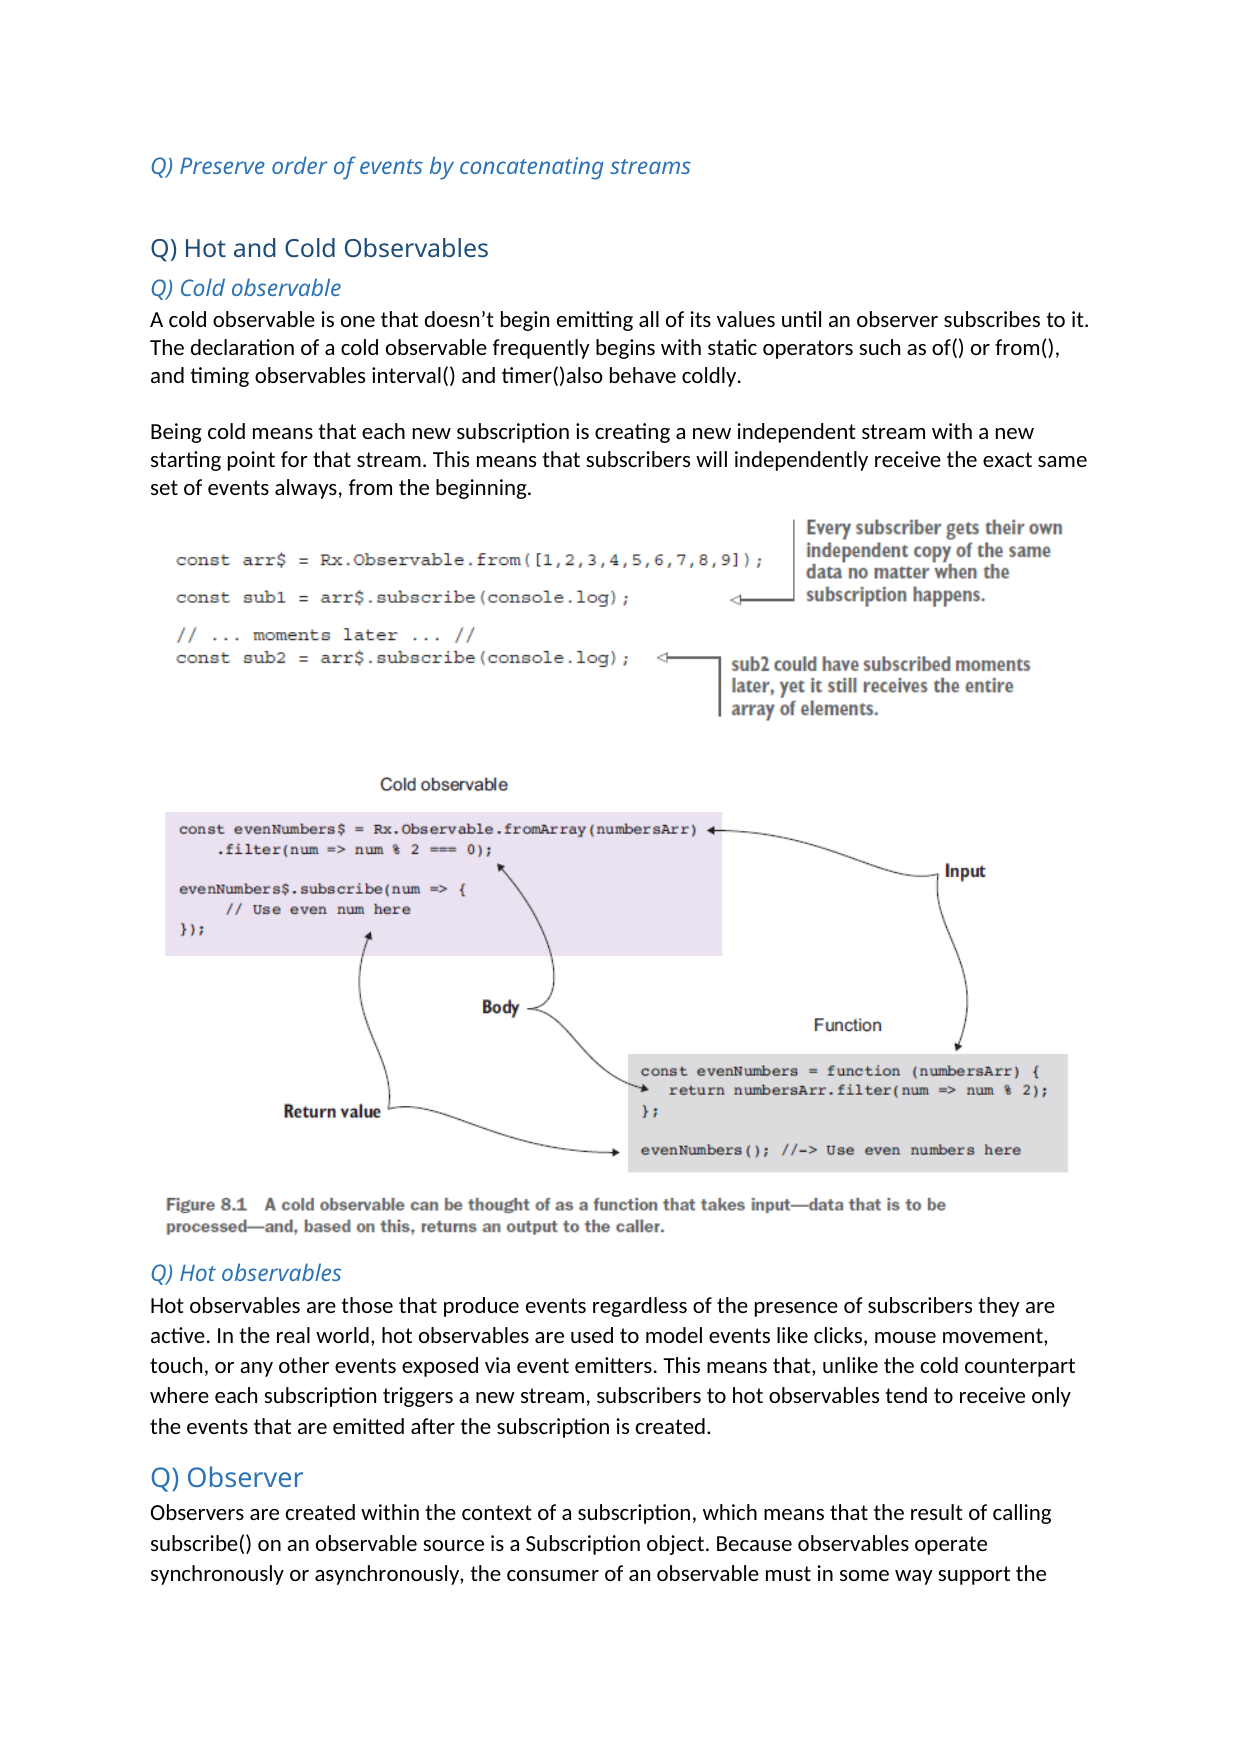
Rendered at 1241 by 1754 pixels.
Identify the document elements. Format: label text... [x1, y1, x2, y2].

text A cold observable is one that doesn’t begin emitting all of its values until an observer subscribes to it. The declaration of a cold observable frequently begins with static operators such as of() or from(), and timing observables interval() and timer()also behave coldly. [150, 305, 1090, 389]
subtitle Q) Hot and Cold Observables [150, 231, 1090, 265]
text Being cold means that each new subscription is creating a new independent stream with a new starting point for that stream. This means that subscribers will independently receive the exact same set of events always, from the beginning. [150, 417, 1090, 501]
subtitle Q) Hot observables [150, 1257, 1090, 1288]
subtitle Q) Preserve order of events by concatenating streams [150, 150, 1090, 181]
subtitle Q) Cold observable [150, 272, 1090, 303]
text Hot observables are those that produce events regardless of the presence of subscribers they are active. In the real world, hot observables are used to model events like clicks, mouse movement, touch, or any other events exposed via event emitters. This means that, unlike the cold counterpart where each subscription triggers a new stream, subscribers to hot observables tend to receive only the events that are emitted after the subscription is created. [150, 1291, 1090, 1440]
picture [150, 501, 1091, 1254]
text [150, 1498, 1090, 1587]
subtitle Q) Observer [150, 1459, 1090, 1496]
